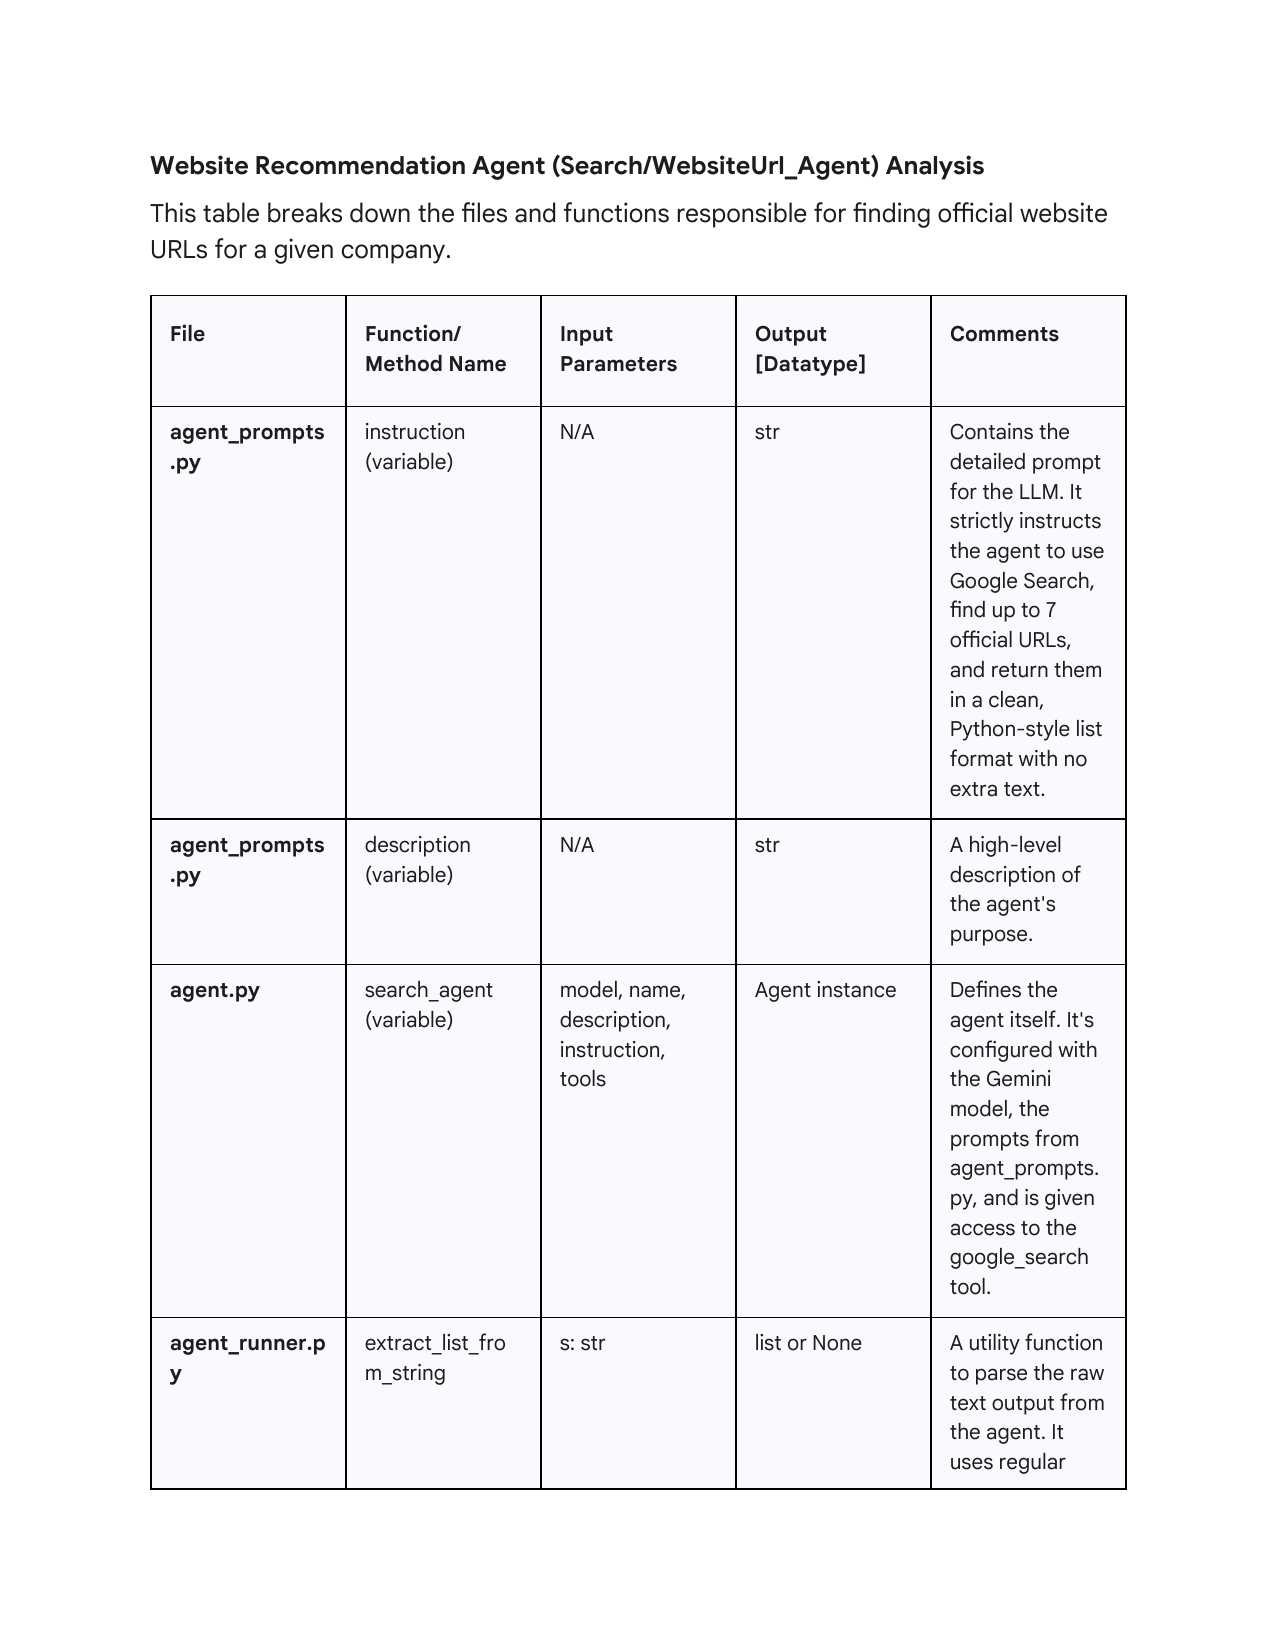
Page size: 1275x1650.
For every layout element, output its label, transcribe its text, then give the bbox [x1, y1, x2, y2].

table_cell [347, 1318, 540, 1488]
table_cell list or None [737, 1318, 930, 1488]
table_cell str [737, 407, 930, 818]
table_header Function/Method Name [347, 296, 540, 406]
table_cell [932, 1318, 1125, 1488]
subtitle Website Recommendation Agent (Search/WebsiteUrl_Agent) Analysis [150, 150, 1125, 181]
table_header Output [Datatype] [737, 296, 930, 406]
table_cell Agent instance [737, 965, 930, 1317]
table_header Comments [932, 296, 1125, 406]
table_cell A high-level description of the agent's purpose. [932, 820, 1125, 963]
table_cell instruction (variable) [347, 407, 540, 818]
table_cell agent_prompts.py [152, 820, 345, 963]
table_cell s: str [542, 1318, 735, 1488]
table_cell Contains the detailed prompt for the LLM. It strictly instructs the agent to use Google Search, find up to 7 official URLs, and return them in a clean, Python-style list format with no extra text. [932, 407, 1125, 818]
table_cell str [737, 820, 930, 963]
table_cell agent_prompts.py [152, 407, 345, 818]
table_cell agent_runner.py [152, 1318, 345, 1488]
table_cell N/A [542, 820, 735, 963]
table_cell model, name, description, instruction, tools [542, 965, 735, 1317]
table_cell agent.py [152, 965, 345, 1317]
table_header Input Parameters [542, 296, 735, 406]
table_header File [152, 296, 345, 406]
table_cell search_agent (variable) [347, 965, 540, 1317]
table_cell N/A [542, 407, 735, 818]
table_cell Defines the agent itself. It's configured with the Gemini model, the prompts from agent_prompts.py, and is given access to the google_search tool. [932, 965, 1125, 1317]
table_cell description (variable) [347, 820, 540, 963]
text This table breaks down the files and functions responsible for finding official website URLs for a given company. [150, 198, 1125, 265]
